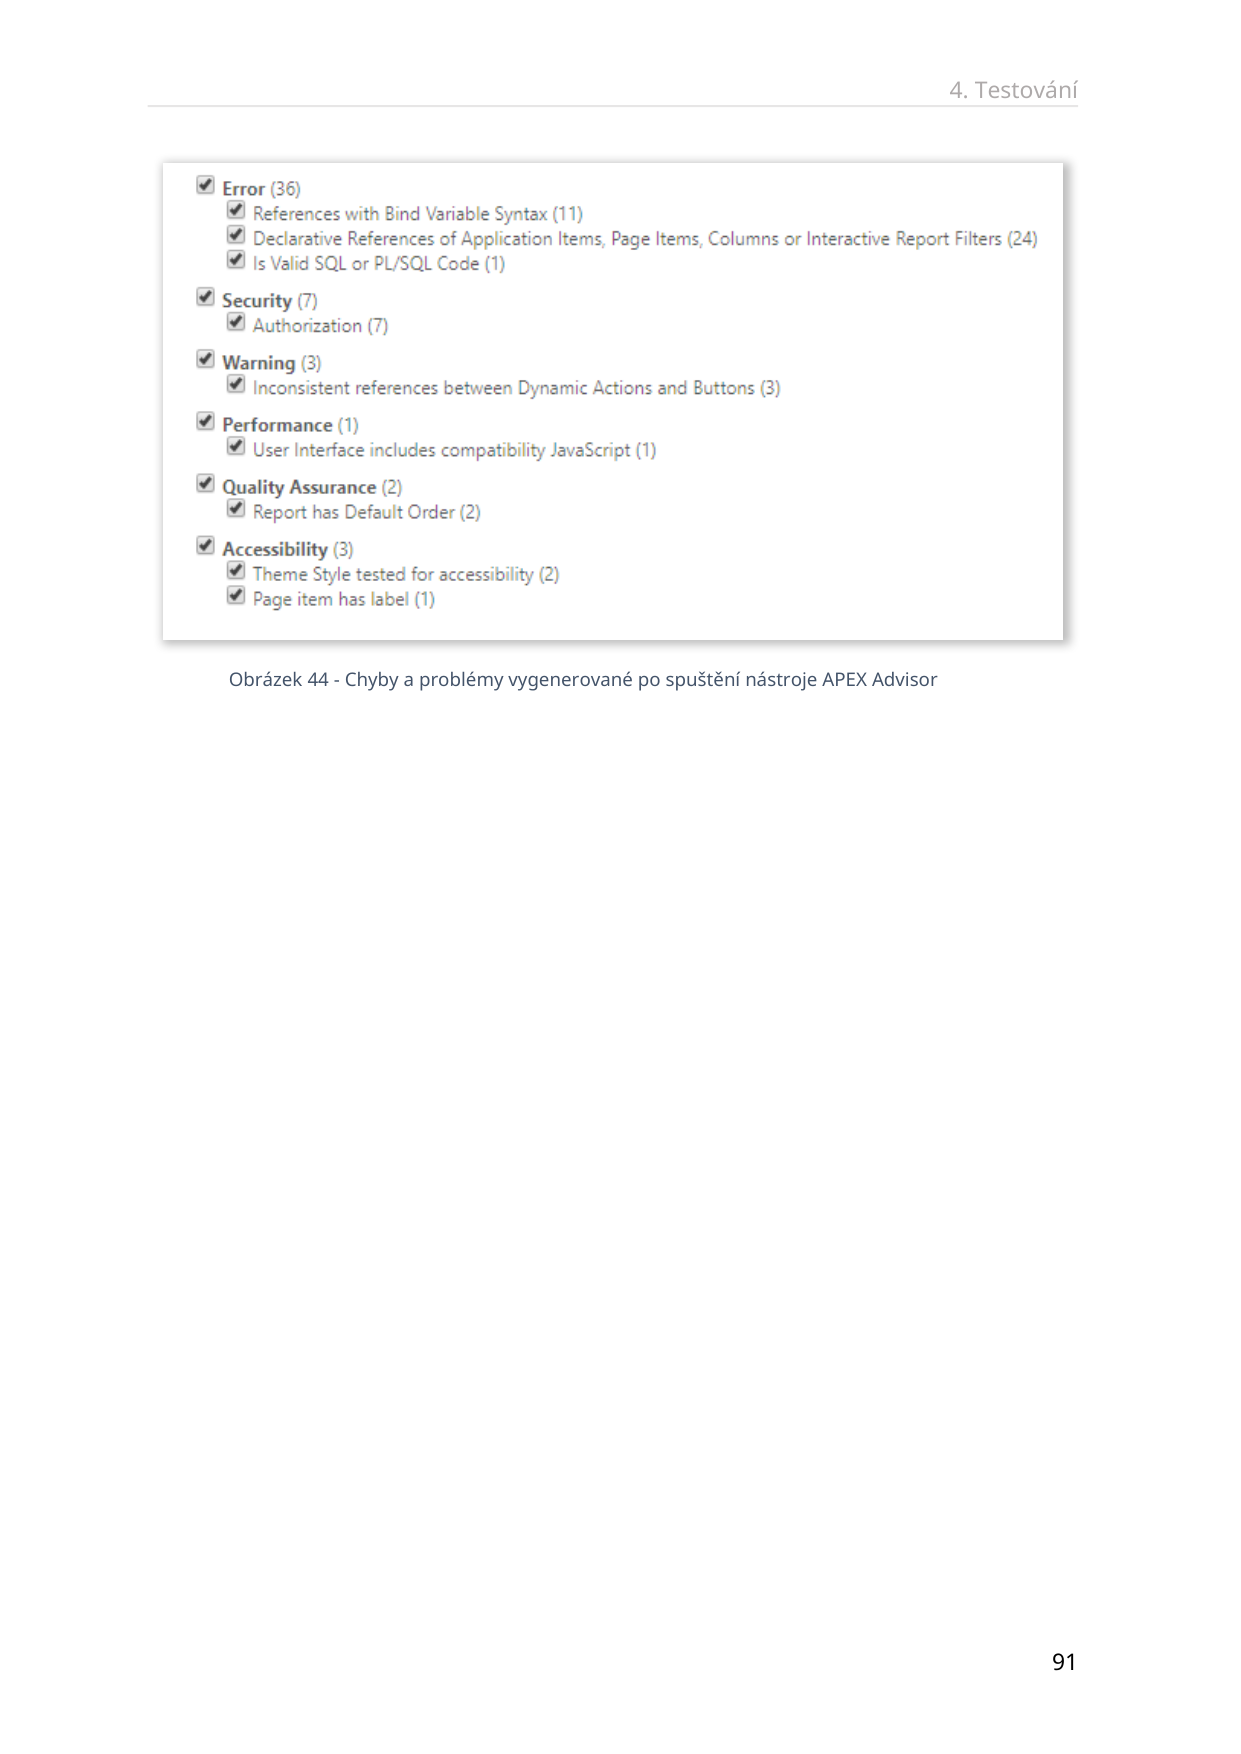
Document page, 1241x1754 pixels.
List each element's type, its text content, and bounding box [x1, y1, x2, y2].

picture [163, 163, 1063, 640]
text Obrázek 44 - Chyby a problémy vygenerované po spuštění nástroje APEX Advisor [148, 666, 1019, 692]
